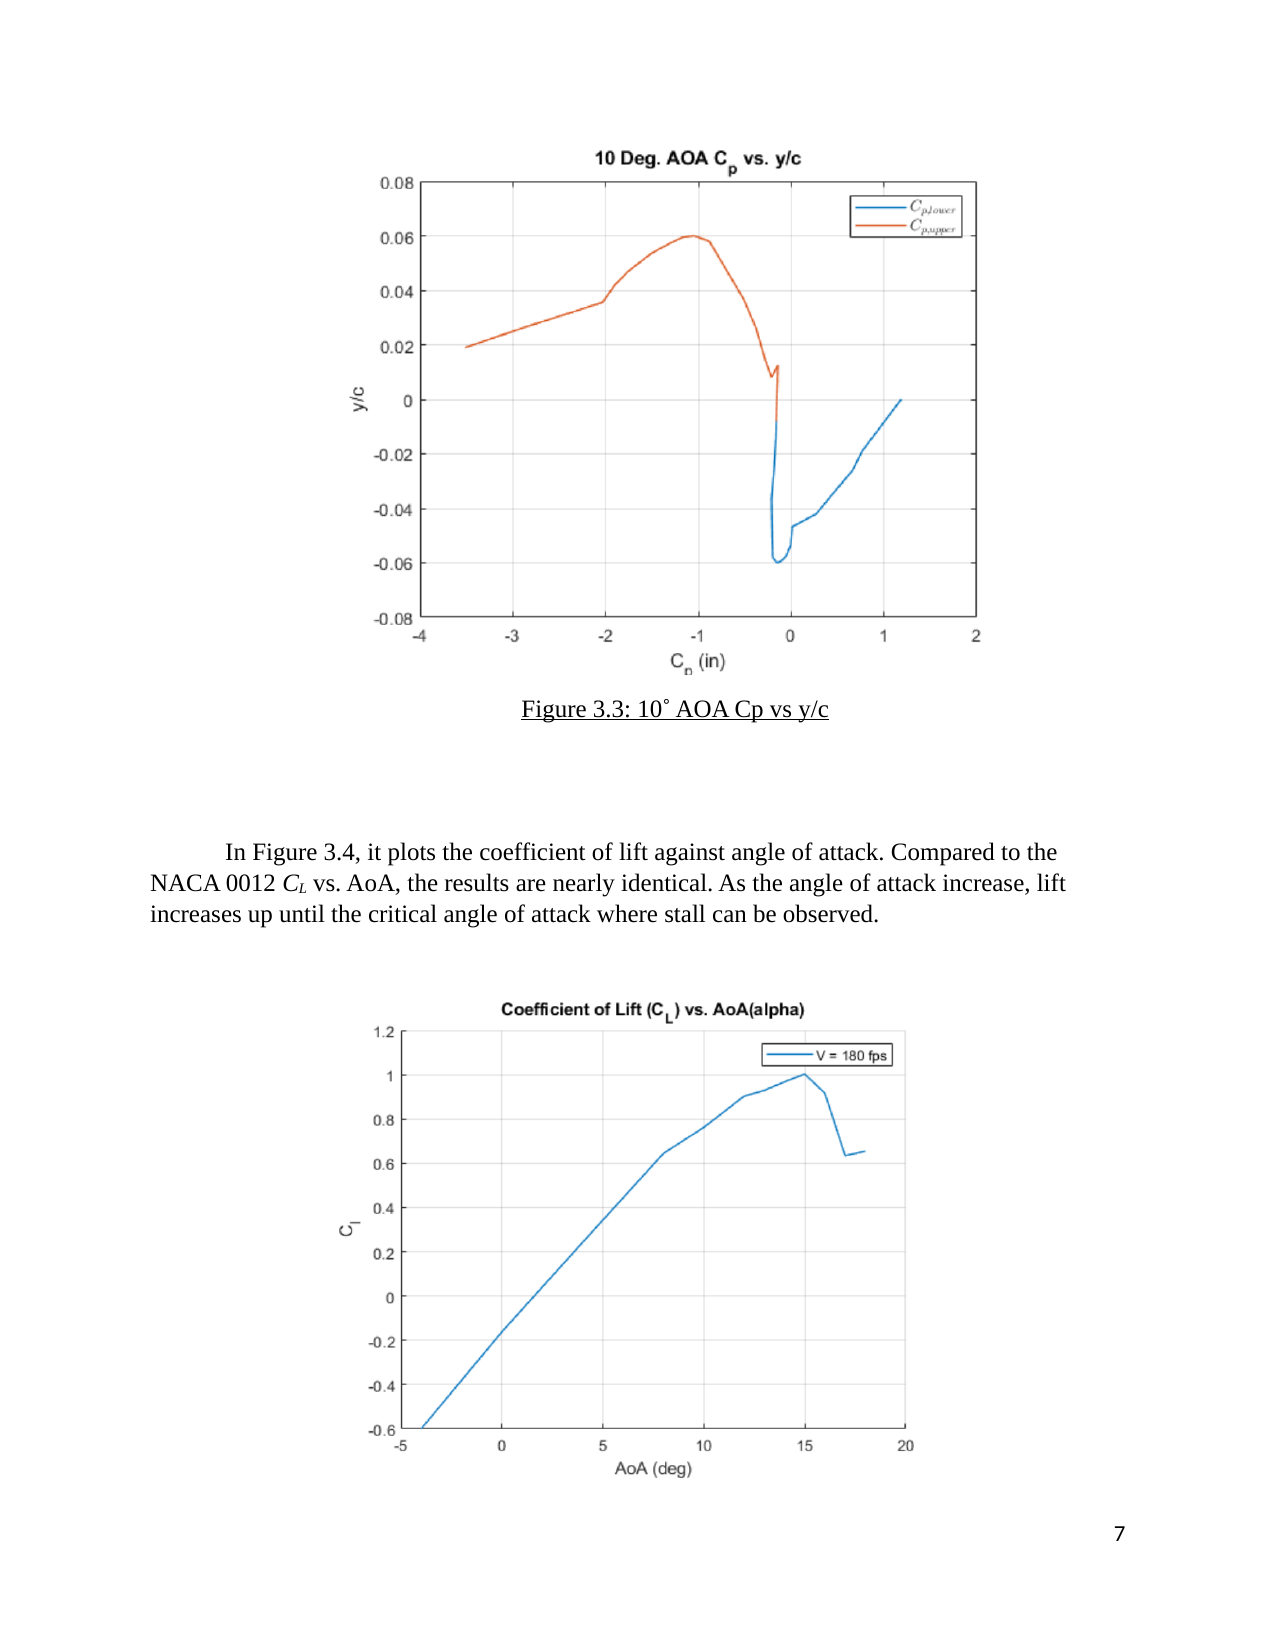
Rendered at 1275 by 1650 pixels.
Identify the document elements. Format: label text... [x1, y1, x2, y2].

picture [337, 150, 1013, 675]
text In Figure 3.4, it plots the coefficient of lift against angle of attack. Compared to the NACA 0012 CL vs. AoA, the results are nearly identical. As the angle of attack increase, lift increases up until the critical angle of attack where stall can be observed. [150, 837, 1125, 928]
picture [330, 994, 945, 1487]
text Figure 3.3: 10˚ AOA Cp vs y/c [150, 694, 1125, 723]
